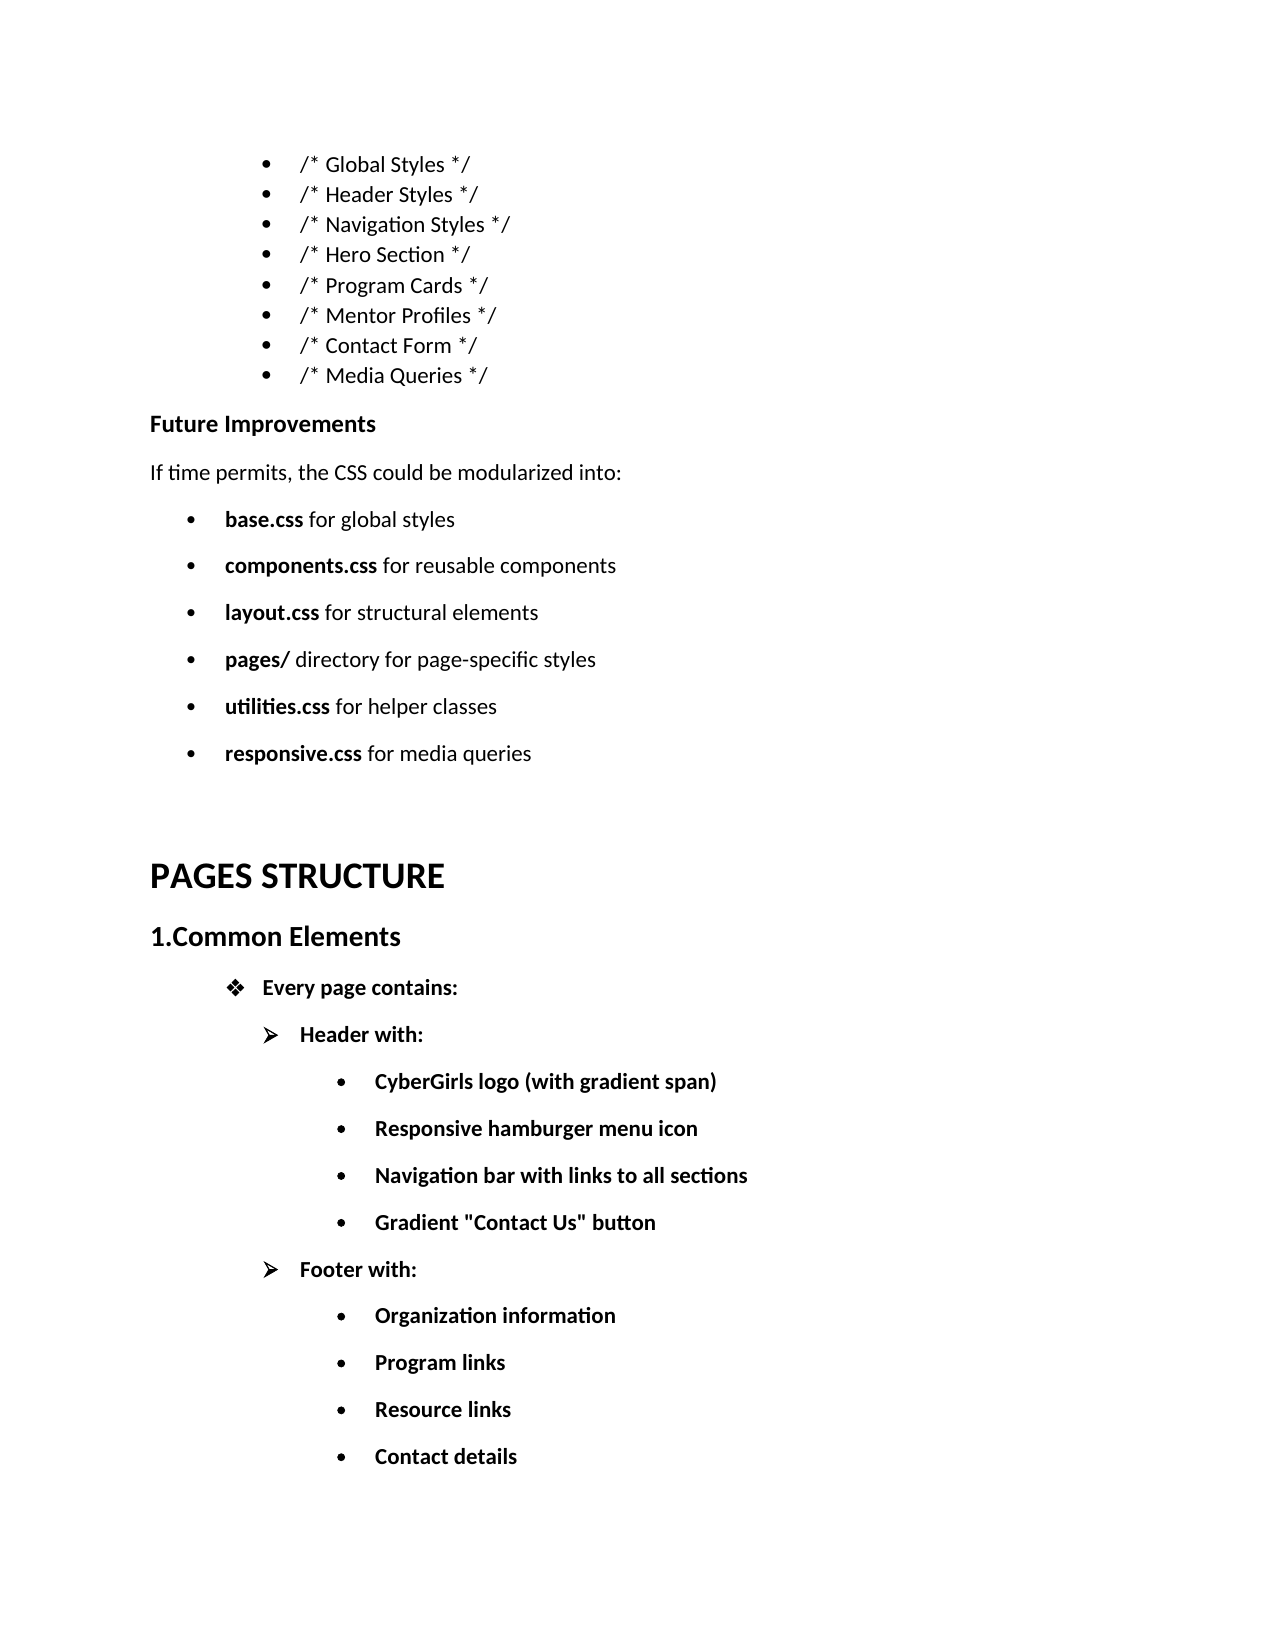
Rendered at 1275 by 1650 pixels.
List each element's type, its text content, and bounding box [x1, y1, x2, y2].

text Future Improvements [150, 408, 1125, 439]
list /* Global Styles */ [262, 150, 1125, 178]
list pages/ directory for page-specific styles [187, 645, 1125, 673]
list /* Media Queries */ [262, 361, 1125, 389]
list components.css for reusable components [187, 552, 1125, 580]
list Organization information [337, 1302, 1125, 1329]
list /* Program Cards */ [262, 271, 1125, 299]
text PAGES STRUCTURE [150, 852, 1125, 898]
list /* Mentor Profiles */ [262, 301, 1125, 329]
text 1.Common Elements [150, 918, 1125, 954]
list Navigation bar with links to all sections [337, 1161, 1125, 1189]
list Header with: [262, 1020, 1125, 1048]
list /* Hero Section */ [262, 241, 1125, 269]
list Every page contains: [225, 973, 1125, 1001]
list layout.css for structural elements [187, 598, 1125, 627]
list /* Navigation Styles */ [262, 210, 1125, 238]
list Footer with: [262, 1255, 1125, 1283]
list /* Header Styles */ [262, 180, 1125, 208]
list Gradient "Contact Us" button [337, 1208, 1125, 1236]
list /* Contact Form */ [262, 331, 1125, 359]
list Responsive hamburger menu icon [337, 1114, 1125, 1142]
list Contact details [337, 1442, 1125, 1470]
list responsive.css for media queries [187, 739, 1125, 767]
list base.css for global styles [187, 505, 1125, 533]
list utilities.css for helper classes [187, 692, 1125, 720]
list CyberGirls logo (with gradient span) [337, 1067, 1125, 1095]
list Program links [337, 1348, 1125, 1376]
list Resource links [337, 1395, 1125, 1423]
text If time permits, the CSS could be modularized into: [150, 458, 1125, 486]
